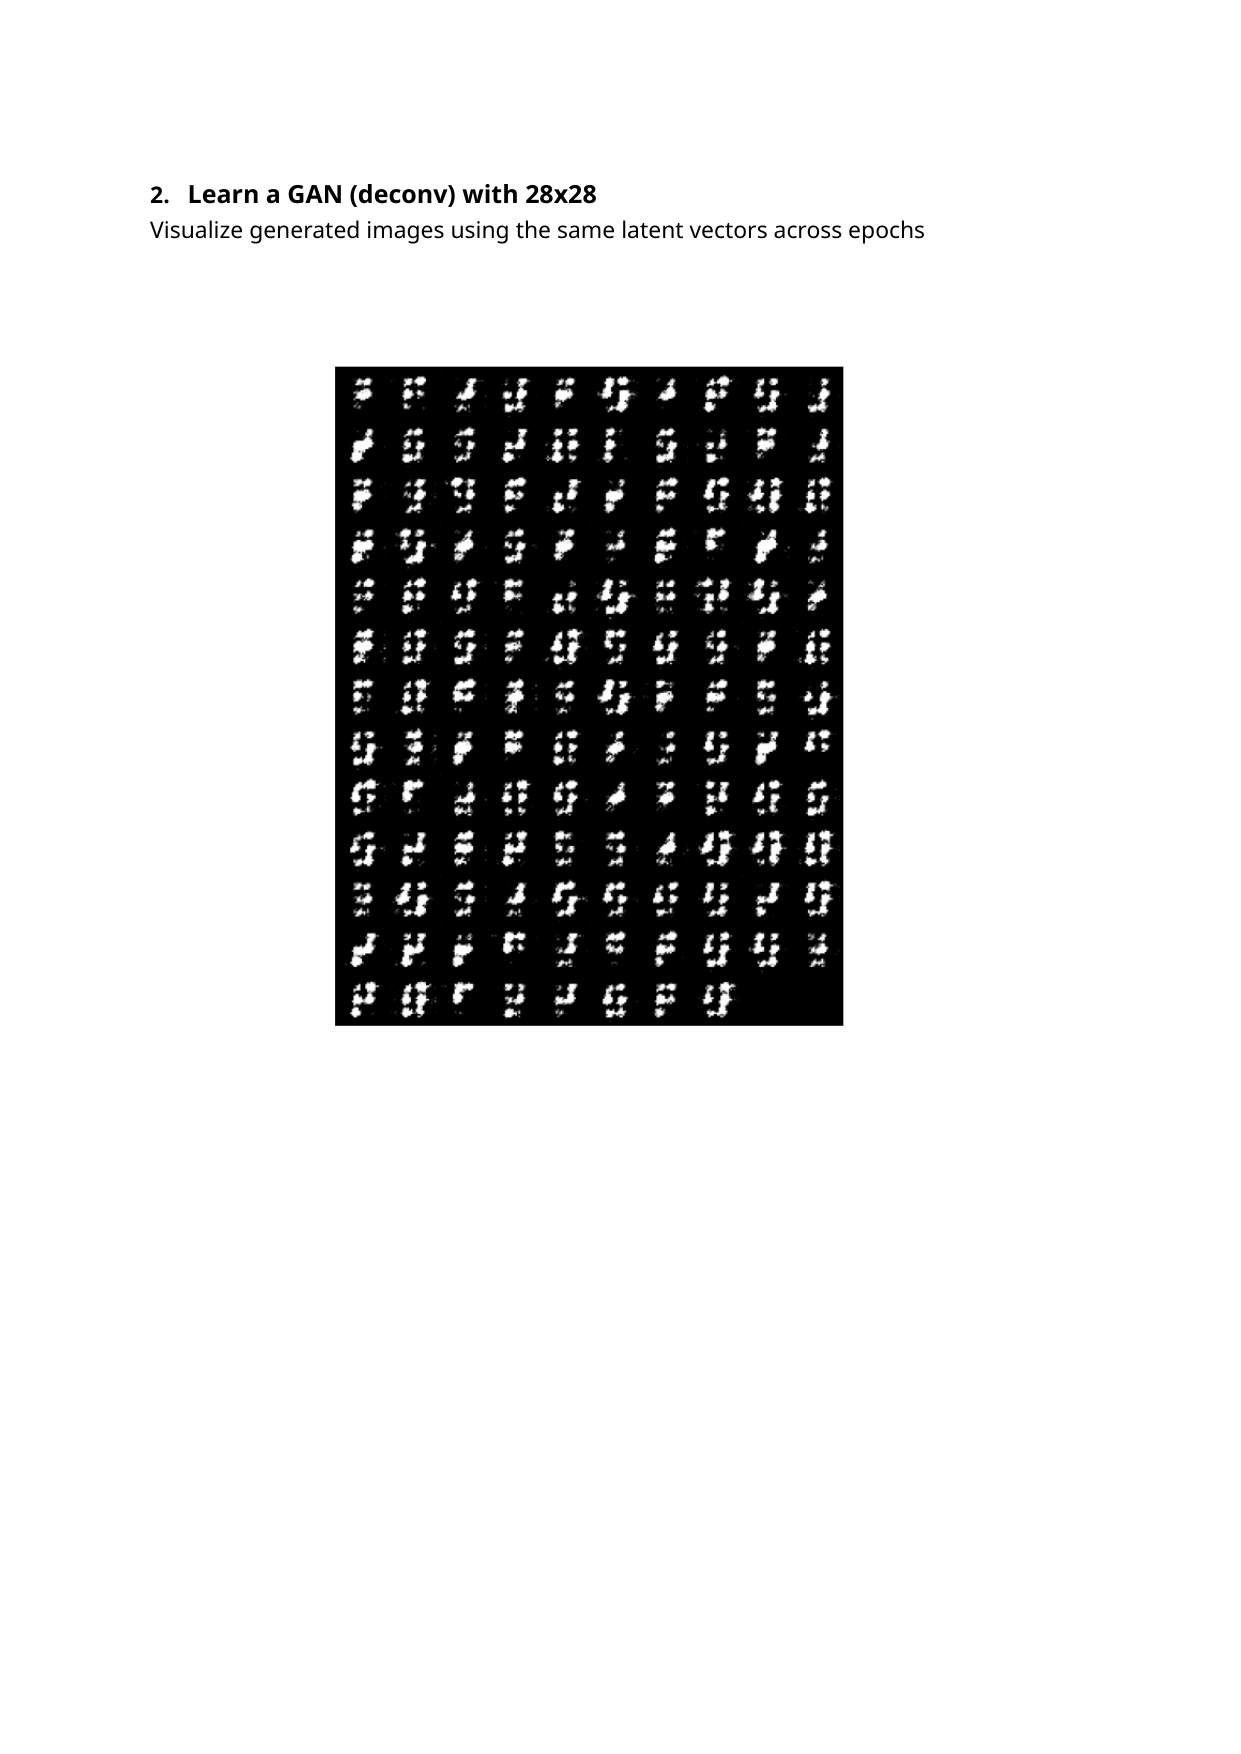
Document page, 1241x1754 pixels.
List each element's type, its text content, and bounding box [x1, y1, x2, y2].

picture [150, 264, 1005, 1120]
list Learn a GAN (deconv) with 28x28 [150, 177, 1090, 211]
text Visualize generated images using the same latent vectors across epochs [150, 214, 1090, 245]
